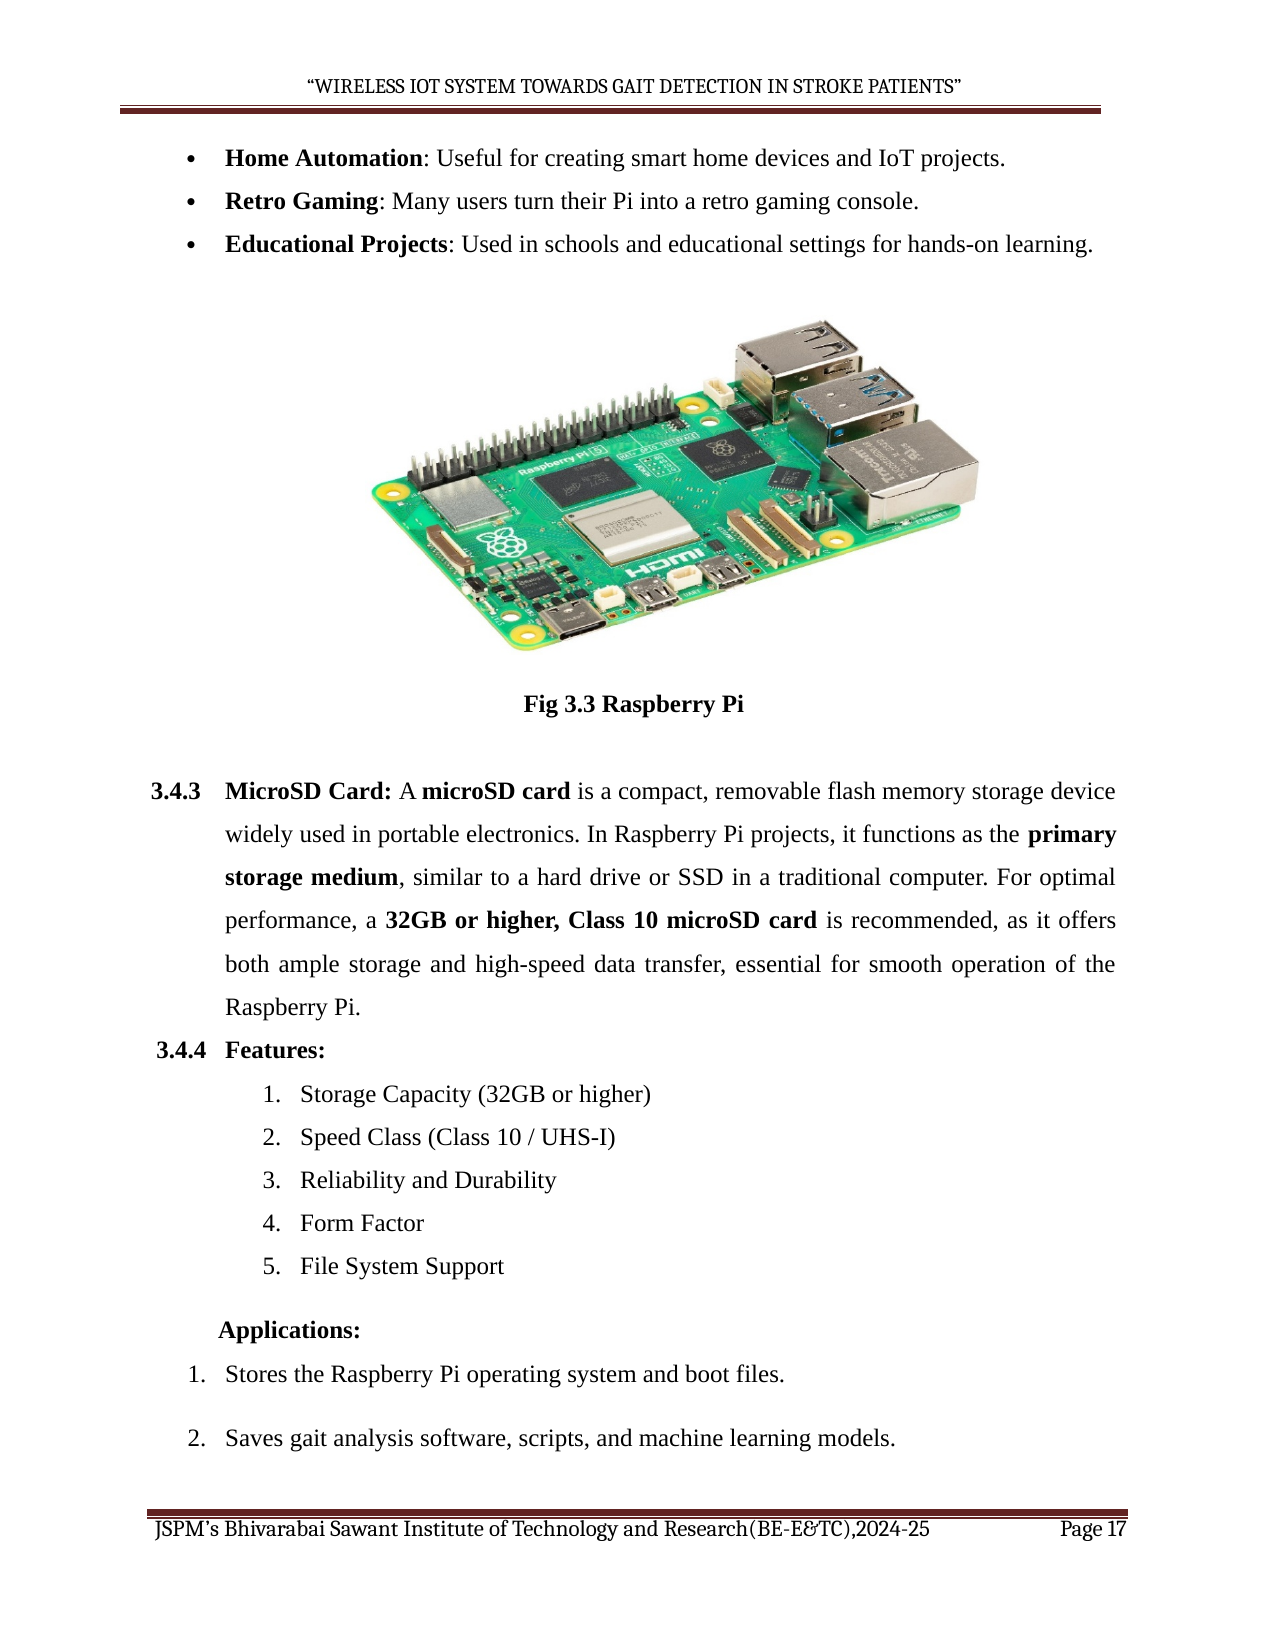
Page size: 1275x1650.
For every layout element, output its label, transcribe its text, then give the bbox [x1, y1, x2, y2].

list Home Automation: Useful for creating smart home devices and IoT projects. [187, 143, 1125, 172]
list Storage Capacity (32GB or higher) [262, 1079, 1125, 1107]
list Retro Gaming: Many users turn their Pi into a retro gaming console. [187, 186, 1125, 215]
list Speed Class (Class 10 / UHS-I) [262, 1122, 1125, 1151]
picture [365, 315, 985, 655]
text 3.4.4 Features: [150, 1035, 1117, 1064]
text Applications: [151, 1315, 1117, 1344]
list Educational Projects: Used in schools and educational settings for hands-on learning. [187, 229, 1125, 258]
list Form Factor [262, 1208, 1125, 1237]
list Saves gait analysis software, scripts, and machine learning models. [187, 1423, 1125, 1451]
text 3.4.3 MicroSD Card: A microSD card is a compact, removable flash memory storage device widely used in portable electronics. In Raspberry Pi projects, it functions as the primary storage medium, similar to a hard drive or SSD in a traditional computer. For optimal performance, a 32GB or higher, Class 10 microSD card is recommended, as it offers both ample storage and high-speed data transfer, essential for smooth operation of the Raspberry Pi. [151, 776, 1117, 1021]
list File System Support [262, 1251, 1125, 1280]
list Stores the Raspberry Pi operating system and boot files. [187, 1359, 1125, 1387]
text Fig 3.3 Raspberry Pi [151, 689, 1117, 718]
list Reliability and Durability [262, 1165, 1125, 1194]
